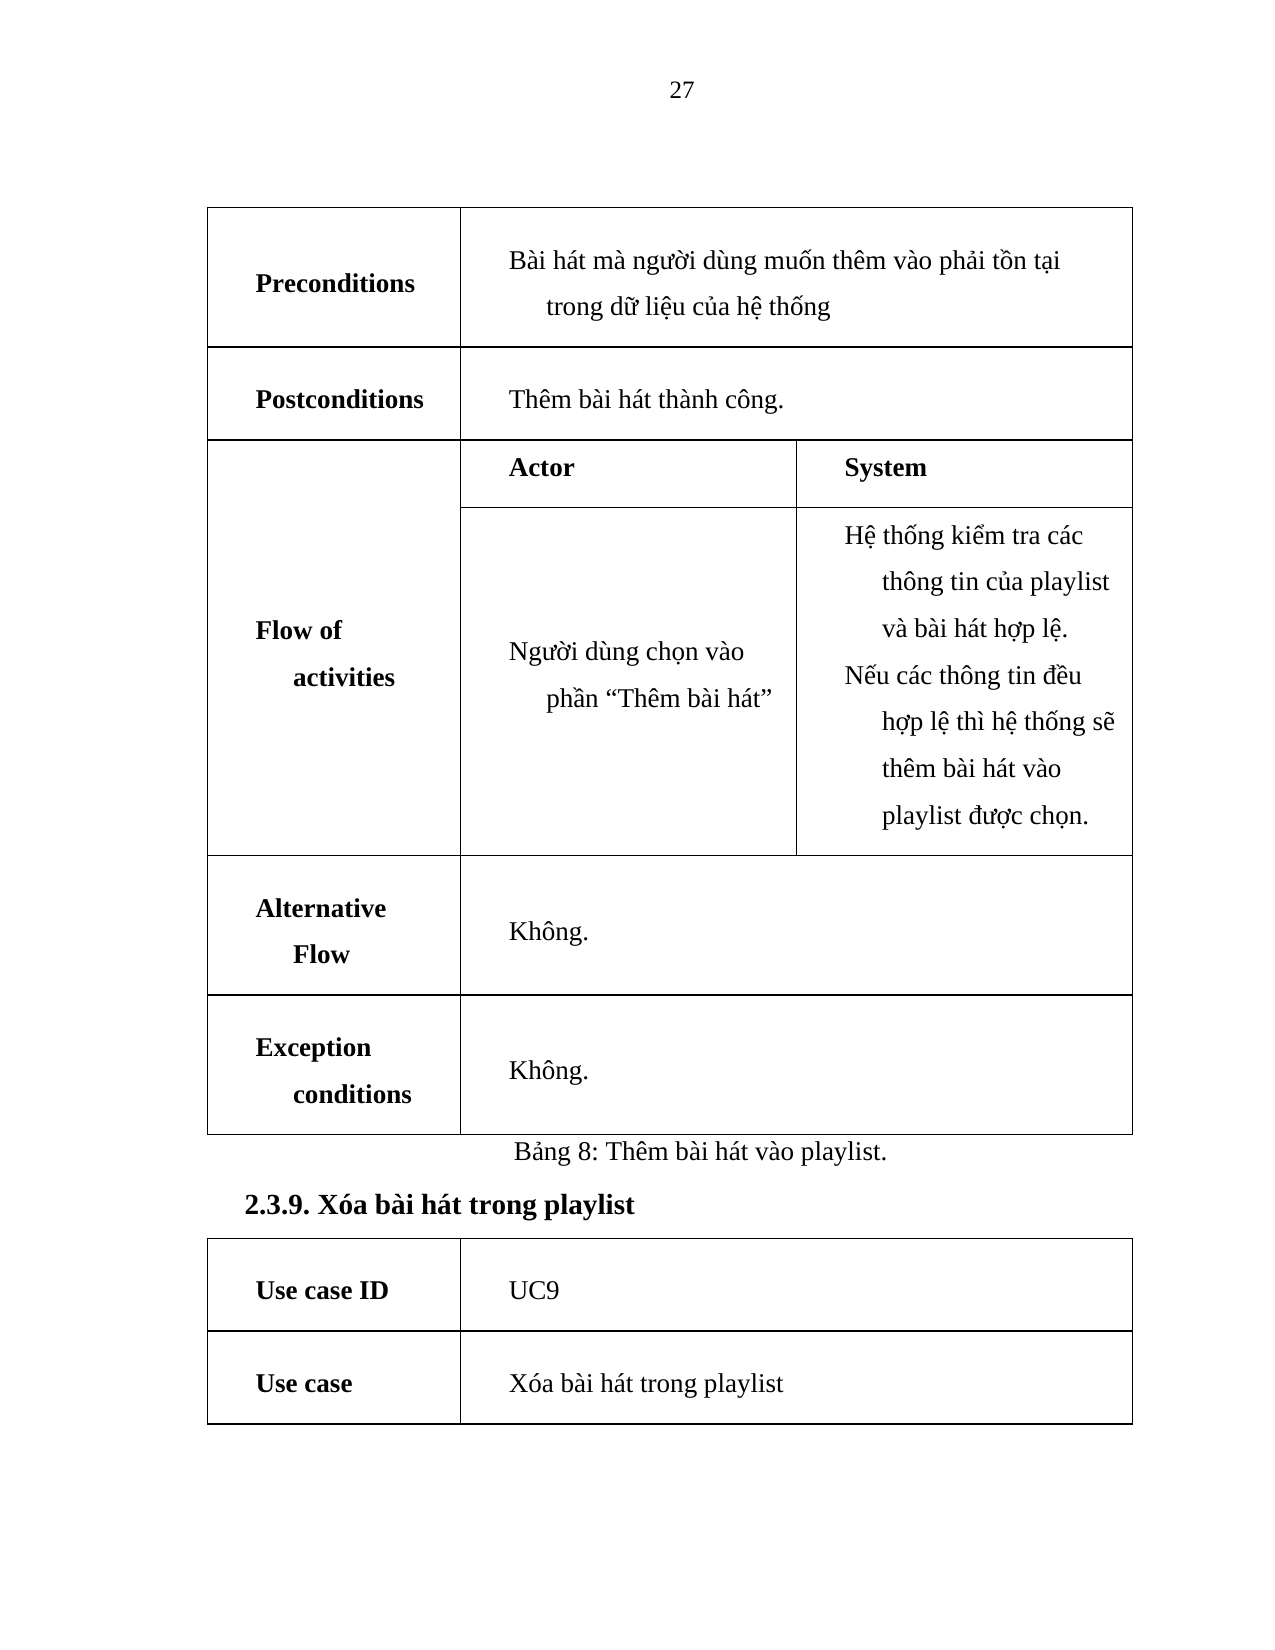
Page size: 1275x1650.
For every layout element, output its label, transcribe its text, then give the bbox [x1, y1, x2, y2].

table_cell Preconditions [208, 208, 460, 346]
text Bảng 8: Thêm bài hát vào playlist. [244, 1135, 1157, 1166]
table_cell Không. [461, 856, 1132, 994]
table_cell Bài hát mà người dùng muốn thêm vào phải tồn tại trong dữ liệu của hệ thống [461, 208, 1132, 346]
table_cell Use case [208, 1332, 460, 1423]
table_cell Postconditions [208, 348, 460, 439]
table_cell Actor [461, 441, 796, 507]
table_header UC9 [461, 1239, 1132, 1330]
table_cell Flow of activities [208, 441, 460, 855]
table_header Use case ID [208, 1239, 460, 1330]
table_cell Thêm bài hát thành công. [461, 348, 1132, 439]
table_cell Exception conditions [208, 996, 460, 1134]
table_cell Người dùng chọn vào phần “Thêm bài hát” [461, 508, 796, 855]
table_cell Không. [461, 996, 1132, 1134]
table_cell Hệ thống kiểm tra các thông tin của playlist và bài hát hợp lệ. Nếu các thông tin đều hợp lệ thì hệ thống sẽ thêm bài hát vào playlist được chọn. [797, 508, 1132, 855]
subtitle 2.3.9. Xóa bài hát trong playlist [244, 1187, 1157, 1221]
table_cell Alternative Flow [208, 856, 460, 994]
table_cell System [797, 441, 1132, 507]
table_cell Xóa bài hát trong playlist [461, 1332, 1132, 1423]
